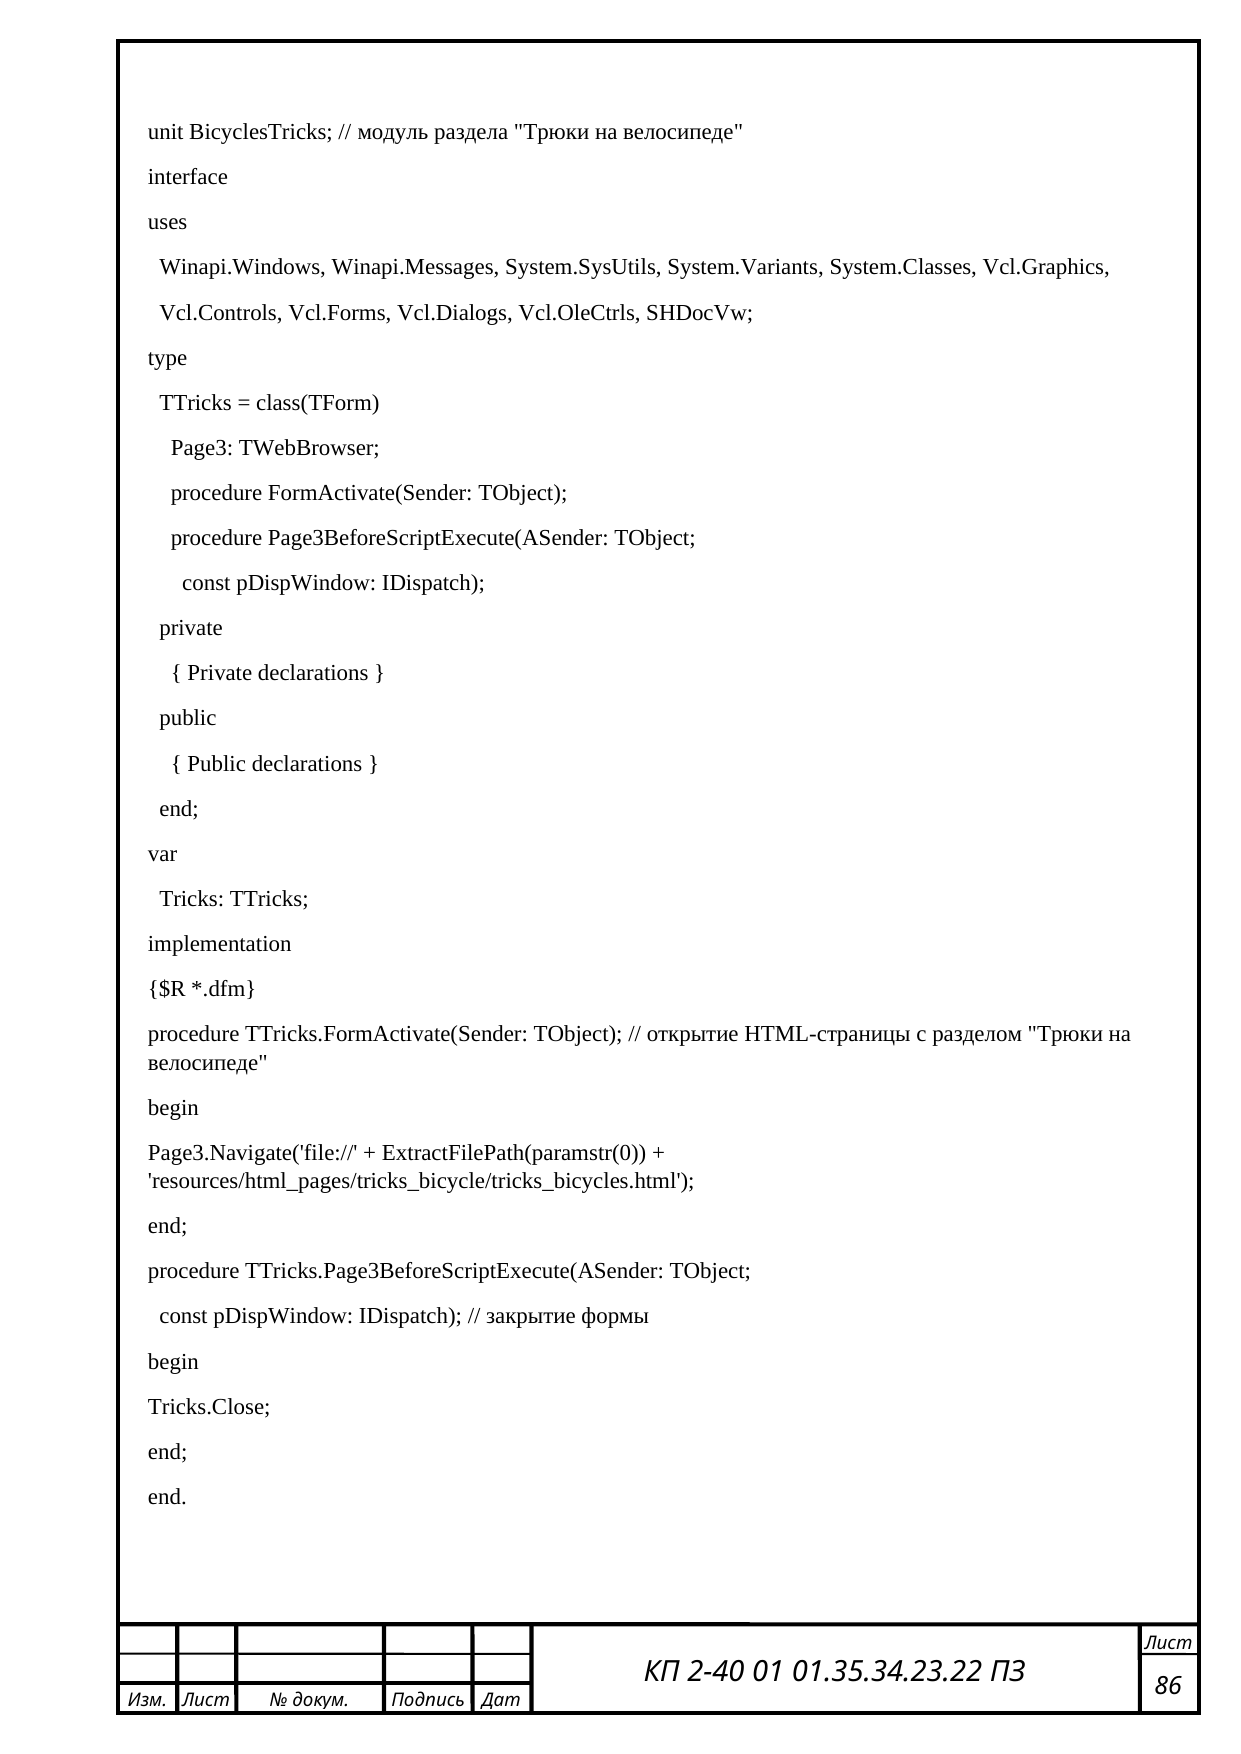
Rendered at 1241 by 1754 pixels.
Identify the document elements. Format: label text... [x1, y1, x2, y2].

text begin [148, 1094, 1181, 1120]
text end; [148, 795, 1181, 821]
text Winapi.Windows, Winapi.Messages, System.SysUtils, System.Variants, System.Classes, Vcl.Graphics, [148, 253, 1181, 280]
text { Public declarations } [148, 749, 1181, 776]
text implementation [148, 930, 1181, 956]
text type [148, 344, 1181, 370]
text { Private declarations } [148, 659, 1181, 686]
text Page3: TWebBrowser; [148, 434, 1181, 460]
text public [148, 704, 1181, 731]
text Tricks.Close; [148, 1393, 1181, 1419]
text const pDispWindow: IDispatch); // закрытие формы [148, 1303, 1181, 1329]
text var [148, 840, 1181, 866]
text procedure FormActivate(Sender: TObject); [148, 479, 1181, 505]
text private [148, 614, 1181, 641]
text procedure Page3BeforeScriptExecute(ASender: TObject; [148, 524, 1181, 550]
text const pDispWindow: IDispatch); [148, 569, 1181, 596]
text procedure TTricks.FormActivate(Sender: TObject); // открытие HTML-страницы с разделом "Трюки на велосипеде" [148, 1020, 1181, 1075]
text TTricks = class(TForm) [148, 389, 1181, 415]
text Vcl.Controls, Vcl.Forms, Vcl.Dialogs, Vcl.OleCtrls, SHDocVw; [148, 298, 1181, 325]
text unit BicyclesTricks; // модуль раздела "Трюки на велосипеде" [148, 118, 1181, 144]
text end; [148, 1438, 1181, 1464]
text begin [148, 1348, 1181, 1374]
text procedure TTricks.Page3BeforeScriptExecute(ASender: TObject; [148, 1257, 1181, 1284]
text end; [148, 1212, 1181, 1239]
text interface [148, 163, 1181, 189]
text Tricks: TTricks; [148, 885, 1181, 911]
text Page3.Navigate('file://' + ExtractFilePath(paramstr(0)) + 'resources/html_pages/tricks_bicycle/tricks_bicycles.html'); [148, 1139, 1181, 1194]
text {$R *.dfm} [148, 975, 1181, 1001]
text uses [148, 208, 1181, 235]
text end. [148, 1483, 1181, 1509]
